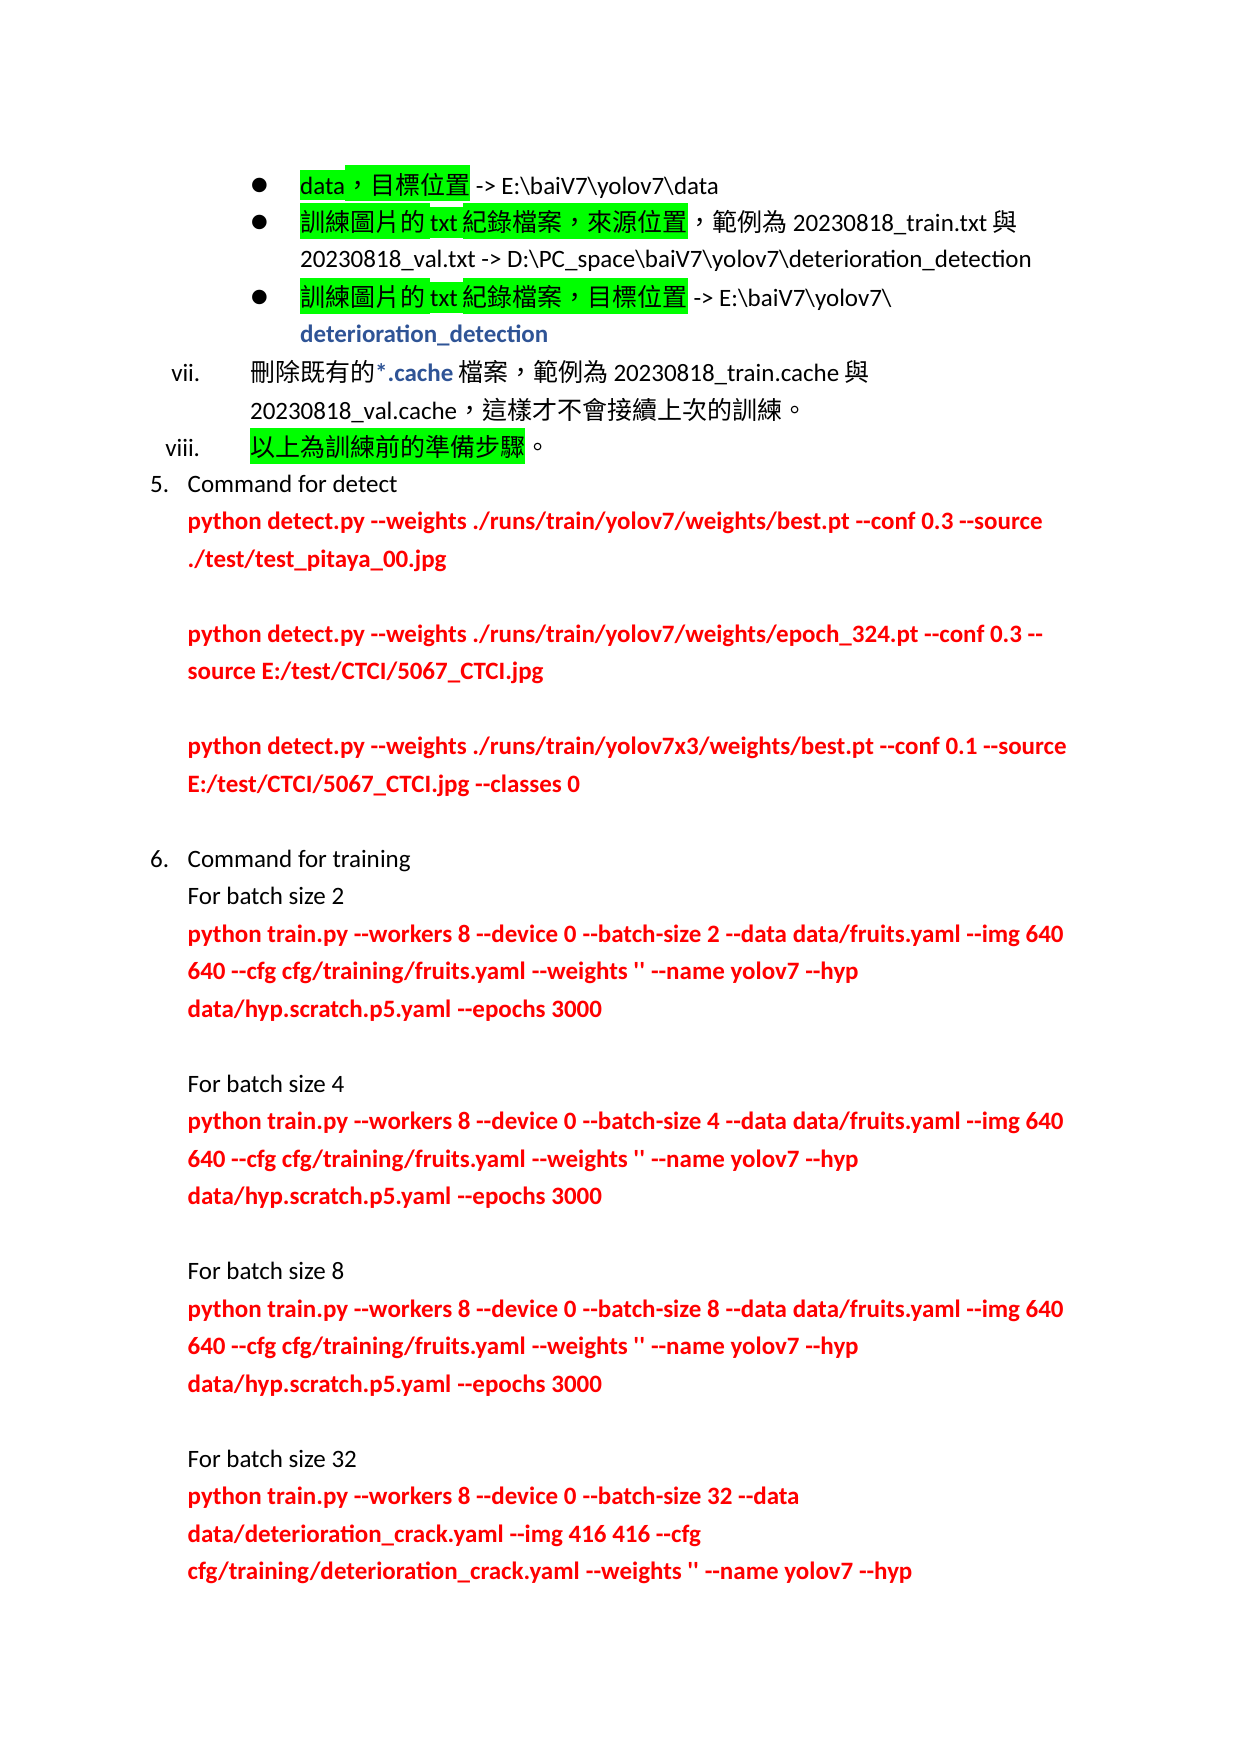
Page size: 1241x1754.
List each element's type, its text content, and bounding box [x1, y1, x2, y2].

list For batch size 4 [187, 1064, 1090, 1102]
list python detect.py --weights ./runs/train/yolov7/weights/best.pt --conf 0.3 --source ./test/test_pitaya_00.jpg [187, 502, 1090, 577]
list For batch size 8 [187, 1252, 1090, 1289]
list For batch size 32 [187, 1439, 1090, 1477]
list python detect.py --weights ./runs/train/yolov7x3/weights/best.pt --conf 0.1 --source E:/test/CTCI/5067_CTCI.jpg --classes 0 [187, 727, 1090, 802]
list 訓練圖片的txt紀錄檔案，目標位置 -> E:\baiV7\yolov7\deterioration_detection [250, 277, 1090, 352]
list Command for detect [150, 464, 1090, 502]
list python train.py --workers 8 --device 0 --batch-size 8 --data data/fruits.yaml --img 640 640 --cfg cfg/training/fruits.yaml --weights '' --name yolov7 --hyp data/hyp.scratch.p5.yaml --epochs 3000 [187, 1289, 1090, 1402]
list 刪除既有的*.cache檔案，範例為20230818_train.cache與20230818_val.cache，這樣才不會接續上次的訓練。 [200, 352, 1090, 427]
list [187, 1477, 1090, 1589]
list python train.py --workers 8 --device 0 --batch-size 4 --data data/fruits.yaml --img 640 640 --cfg cfg/training/fruits.yaml --weights '' --name yolov7 --hyp data/hyp.scratch.p5.yaml --epochs 3000 [187, 1102, 1090, 1214]
list 以上為訓練前的準備步驟。 [200, 427, 1090, 464]
list For batch size 2 [187, 877, 1090, 914]
list python detect.py --weights ./runs/train/yolov7/weights/epoch_324.pt --conf 0.3 --source E:/test/CTCI/5067_CTCI.jpg [187, 614, 1090, 689]
list 訓練圖片的txt紀錄檔案，來源位置，範例為20230818_train.txt與20230818_val.txt -> D:\PC_space\baiV7\yolov7\deterioration_detection [250, 202, 1090, 277]
list Command for training [150, 839, 1090, 877]
list data，目標位置 -> E:\baiV7\yolov7\data [250, 164, 1090, 202]
list python train.py --workers 8 --device 0 --batch-size 2 --data data/fruits.yaml --img 640 640 --cfg cfg/training/fruits.yaml --weights '' --name yolov7 --hyp data/hyp.scratch.p5.yaml --epochs 3000 [187, 914, 1090, 1027]
